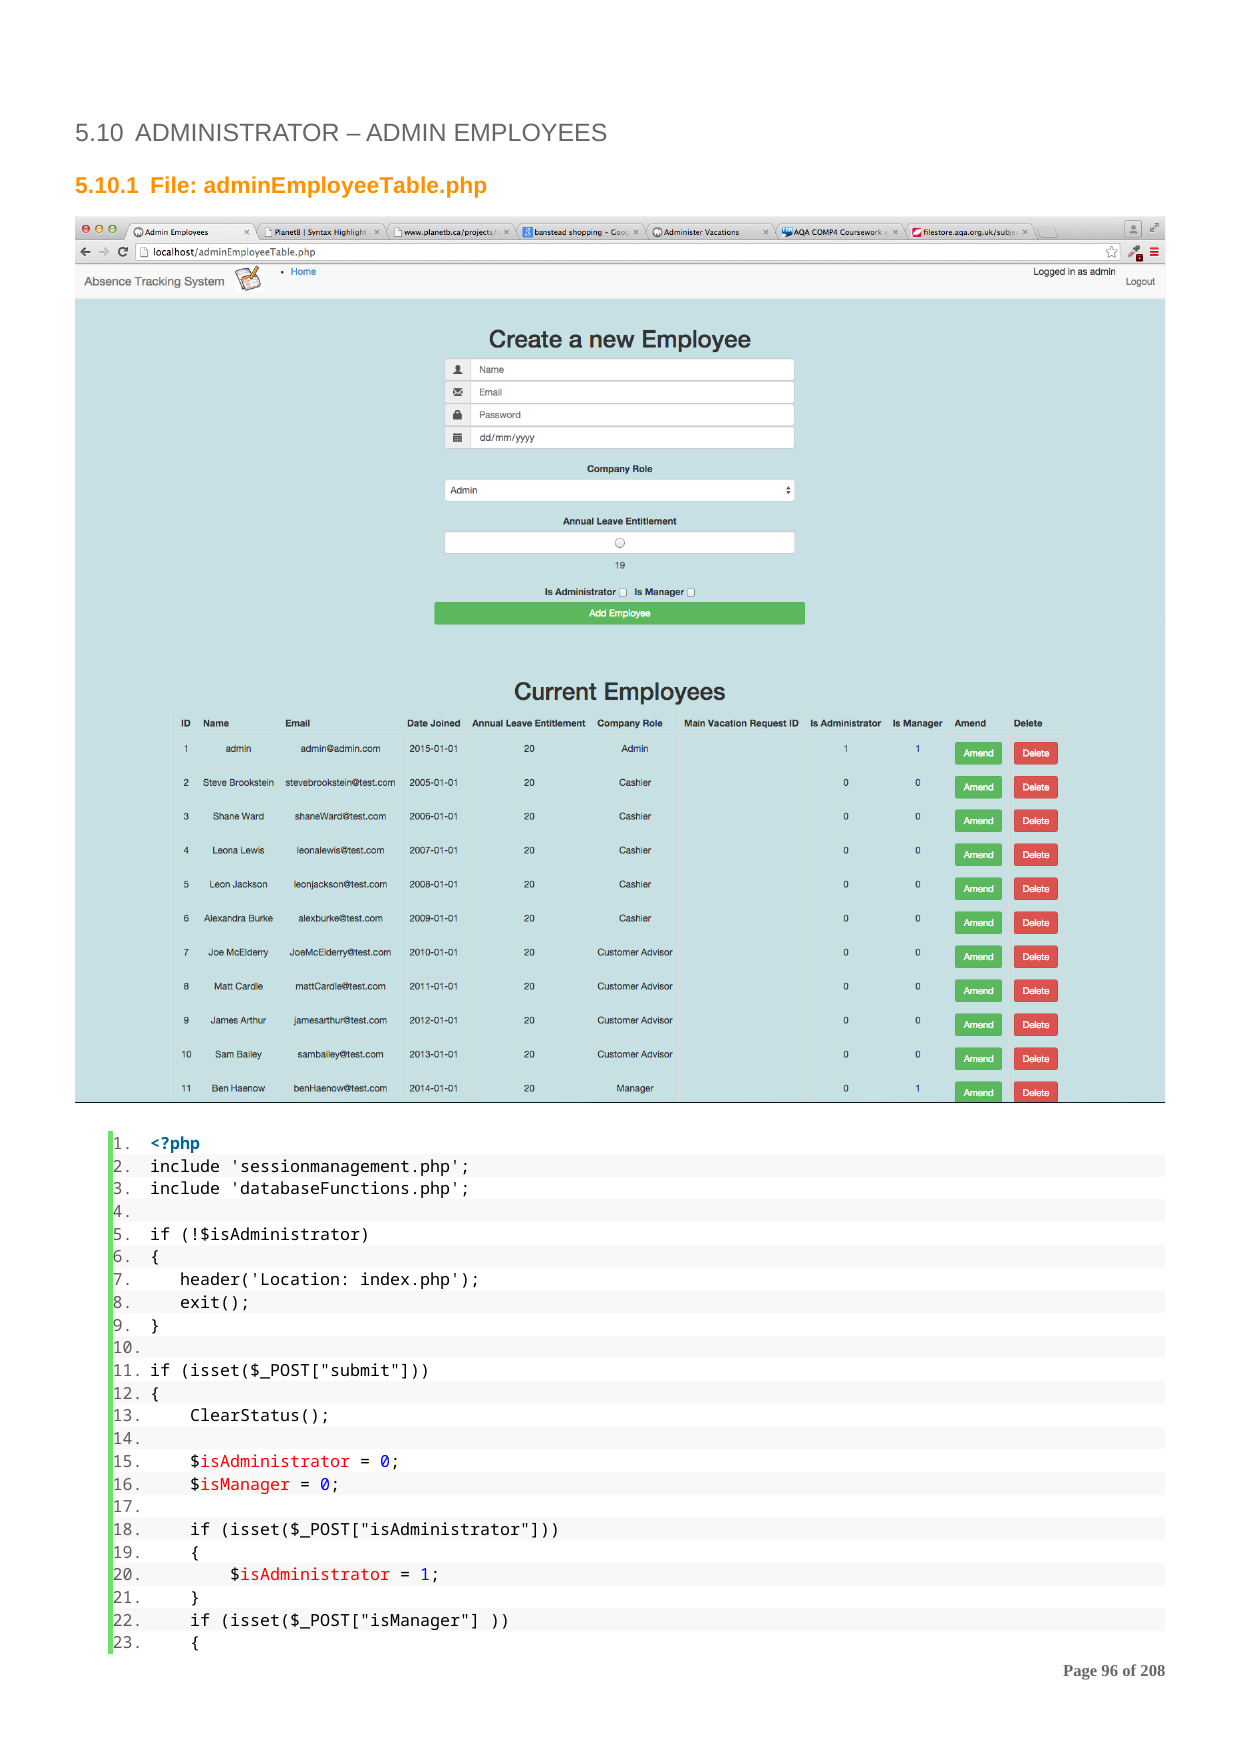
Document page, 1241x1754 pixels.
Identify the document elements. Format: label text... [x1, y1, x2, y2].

list } [113, 1313, 1165, 1336]
list <?php [113, 1131, 1165, 1154]
list if (isset($_POST["isManager"] )) [113, 1608, 1165, 1631]
list if (!$isAdministrator) [113, 1222, 1165, 1245]
list exit(); [113, 1290, 1165, 1313]
list ClearStatus(); [113, 1404, 1165, 1427]
list include 'databaseFunctions.php'; [113, 1177, 1165, 1199]
list if (isset($_POST["submit"])) [113, 1358, 1165, 1381]
list { [113, 1631, 1165, 1654]
list if (isset($_POST["isAdministrator"])) [113, 1517, 1165, 1540]
list } [113, 1586, 1165, 1608]
list $isAdministrator = 0; [113, 1449, 1165, 1472]
list $isAdministrator = 1; [113, 1563, 1165, 1586]
picture [75, 216, 1166, 1103]
list { [113, 1381, 1165, 1404]
subtitle File: adminEmployeeTable.php [75, 172, 1165, 198]
list $isManager = 0; [113, 1472, 1165, 1495]
list { [113, 1245, 1165, 1268]
list header('Location: index.php'); [113, 1268, 1165, 1290]
list { [113, 1540, 1165, 1563]
list include 'sessionmanagement.php'; [113, 1154, 1165, 1177]
subtitle Administrator – Admin Employees [75, 118, 1165, 147]
